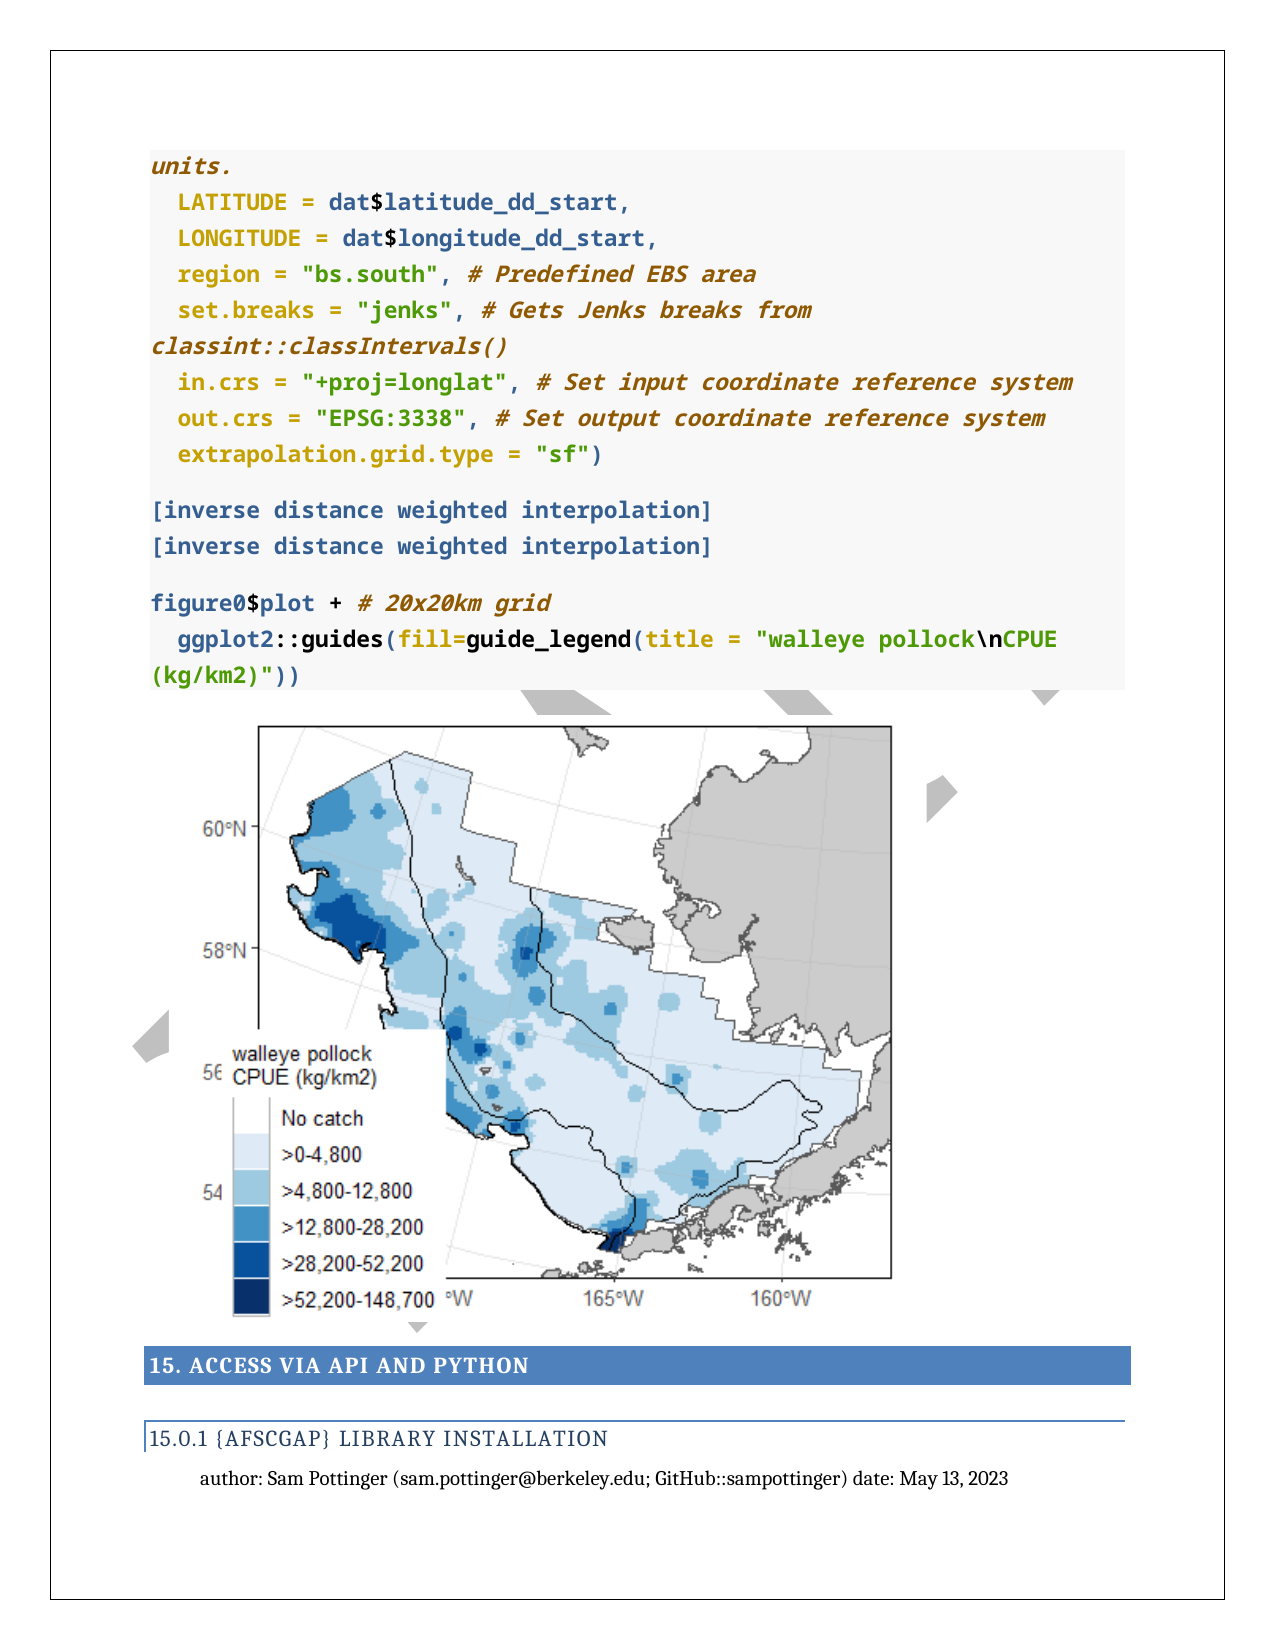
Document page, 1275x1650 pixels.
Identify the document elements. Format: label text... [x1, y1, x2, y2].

text figure0$plot + # 20x20km grid ggplot2::guides(fill=guide_legend(title = "walleye pollock\nCPUE (kg/km2)")) [150, 587, 1125, 690]
subtitle 15.0.1 {afscgap} Library Installation [146, 1422, 1125, 1452]
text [150, 150, 1125, 469]
subtitle 15. Access via API and Python [150, 1353, 1125, 1379]
text [inverse distance weighted interpolation] [inverse distance weighted interpolation] [150, 494, 1125, 561]
picture [168, 715, 927, 1322]
text author: Sam Pottinger (sam.pottinger@berkeley.edu; GitHub::sampottinger) date: May 13, 2023 [200, 1467, 1075, 1491]
